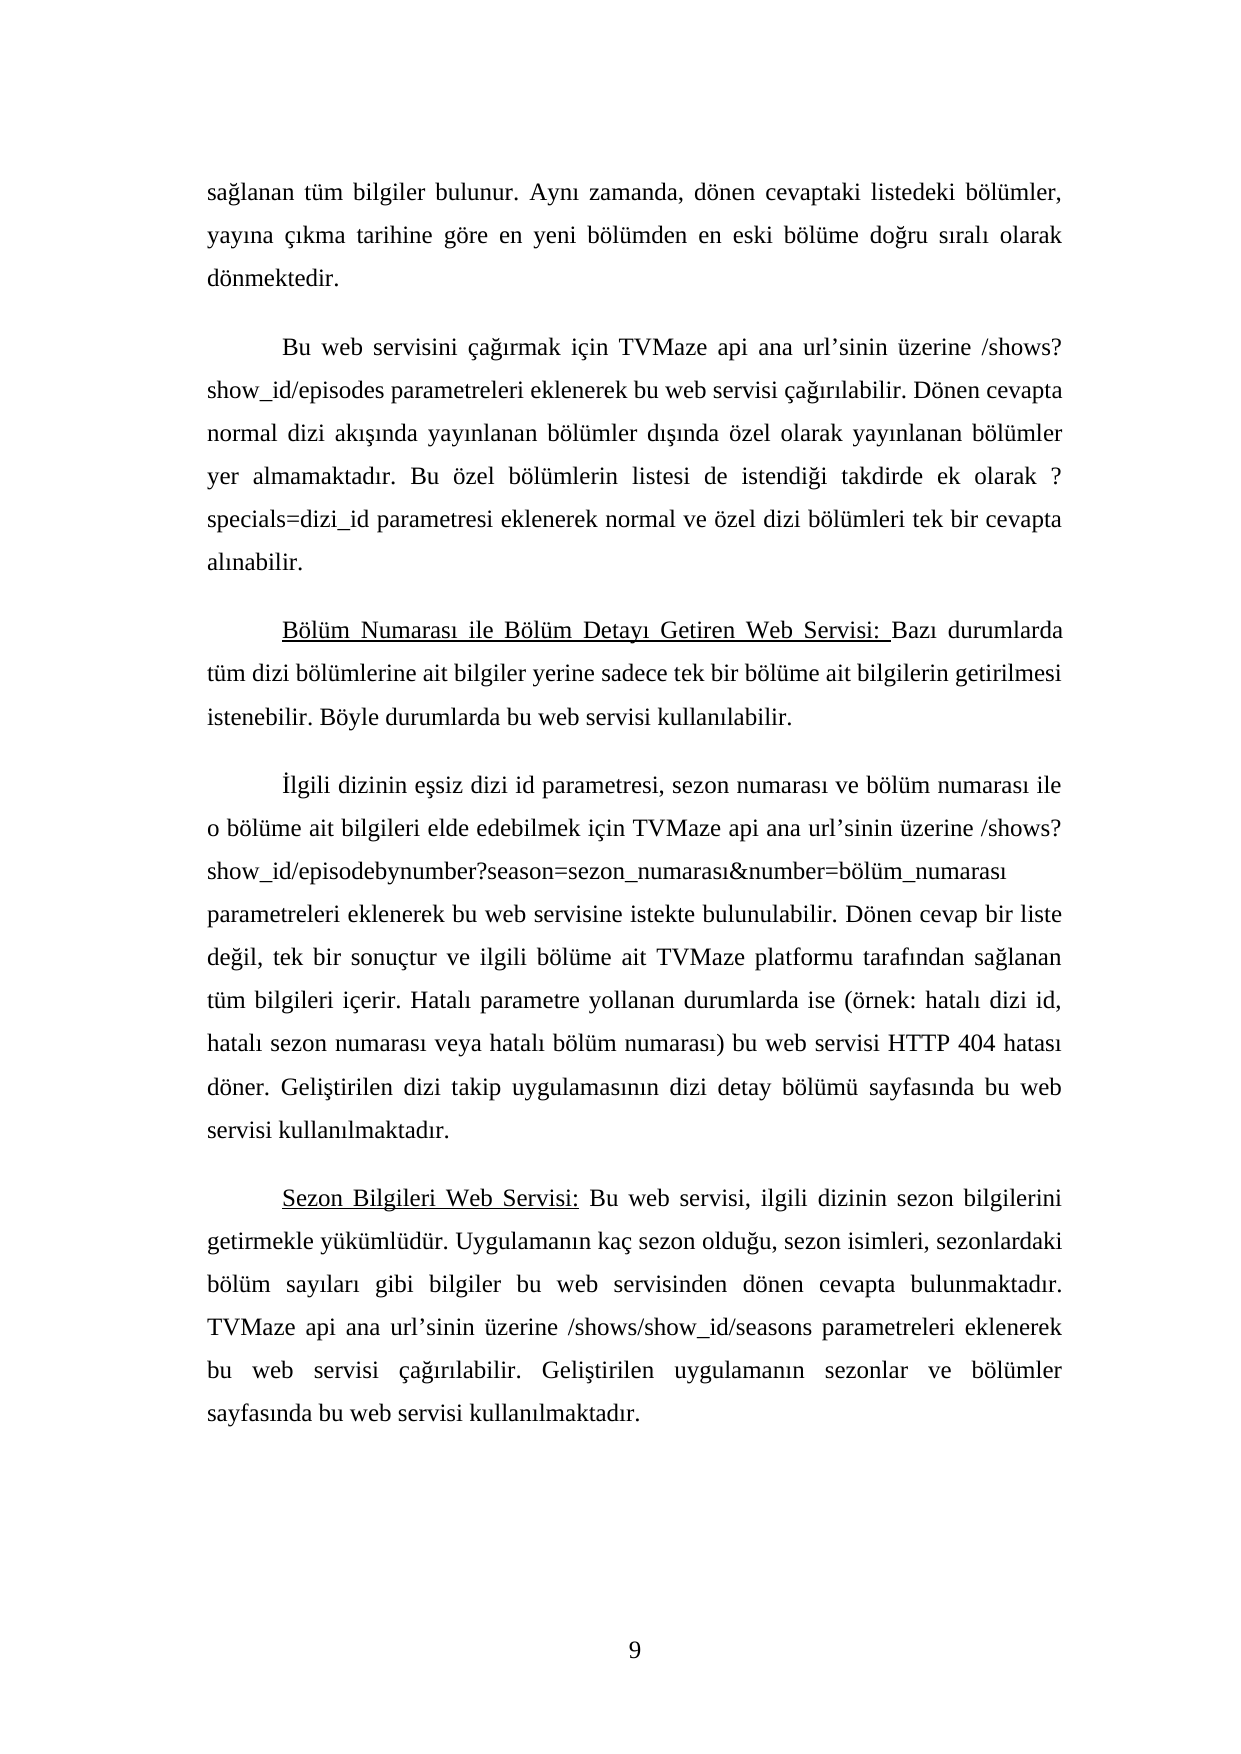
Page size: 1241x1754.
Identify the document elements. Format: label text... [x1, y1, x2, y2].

text İlgili dizinin eşsiz dizi id parametresi, sezon numarası ve bölüm numarası ile o bölüme ait bilgileri elde edebilmek için TVMaze api ana url’sinin üzerine /shows?show_id/episodebynumber?season=sezon_numarası&number=bölüm_numarası parametreleri eklenerek bu web servisine istekte bulunulabilir. Dönen cevap bir liste değil, tek bir sonuçtur ve ilgili bölüme ait TVMaze platformu tarafından sağlanan tüm bilgileri içerir. Hatalı parametre yollanan durumlarda ise (örnek: hatalı dizi id, hatalı sezon numarası veya hatalı bölüm numarası) bu web servisi HTTP 404 hatası döner. Geliştirilen dizi takip uygulamasının dizi detay bölümü sayfasında bu web servisi kullanılmaktadır. [207, 770, 1063, 1143]
text Sezon Bilgileri Web Servisi: Bu web servisi, ilgili dizinin sezon bilgilerini getirmekle yükümlüdür. Uygulamanın kaç sezon olduğu, sezon isimleri, sezonlardaki bölüm sayıları gibi bilgiler bu web servisinden dönen cevapta bulunmaktadır. TVMaze api ana url’sinin üzerine /shows/show_id/seasons parametreleri eklenerek bu web servisi çağırılabilir. Geliştirilen uygulamanın sezonlar ve bölümler sayfasında bu web servisi kullanılmaktadır. [207, 1183, 1063, 1427]
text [207, 177, 1063, 292]
text Bu web servisini çağırmak için TVMaze api ana url’sinin üzerine /shows?show_id/episodes parametreleri eklenerek bu web servisi çağırılabilir. Dönen cevapta normal dizi akışında yayınlanan bölümler dışında özel olarak yayınlanan bölümler yer almamaktadır. Bu özel bölümlerin listesi de istendiği takdirde ek olarak ?specials=dizi_id parametresi eklenerek normal ve özel dizi bölümleri tek bir cevapta alınabilir. [207, 332, 1063, 576]
text Bölüm Numarası ile Bölüm Detayı Getiren Web Servisi: Bazı durumlarda tüm dizi bölümlerine ait bilgiler yerine sadece tek bir bölüme ait bilgilerin getirilmesi istenebilir. Böyle durumlarda bu web servisi kullanılabilir. [207, 615, 1063, 730]
